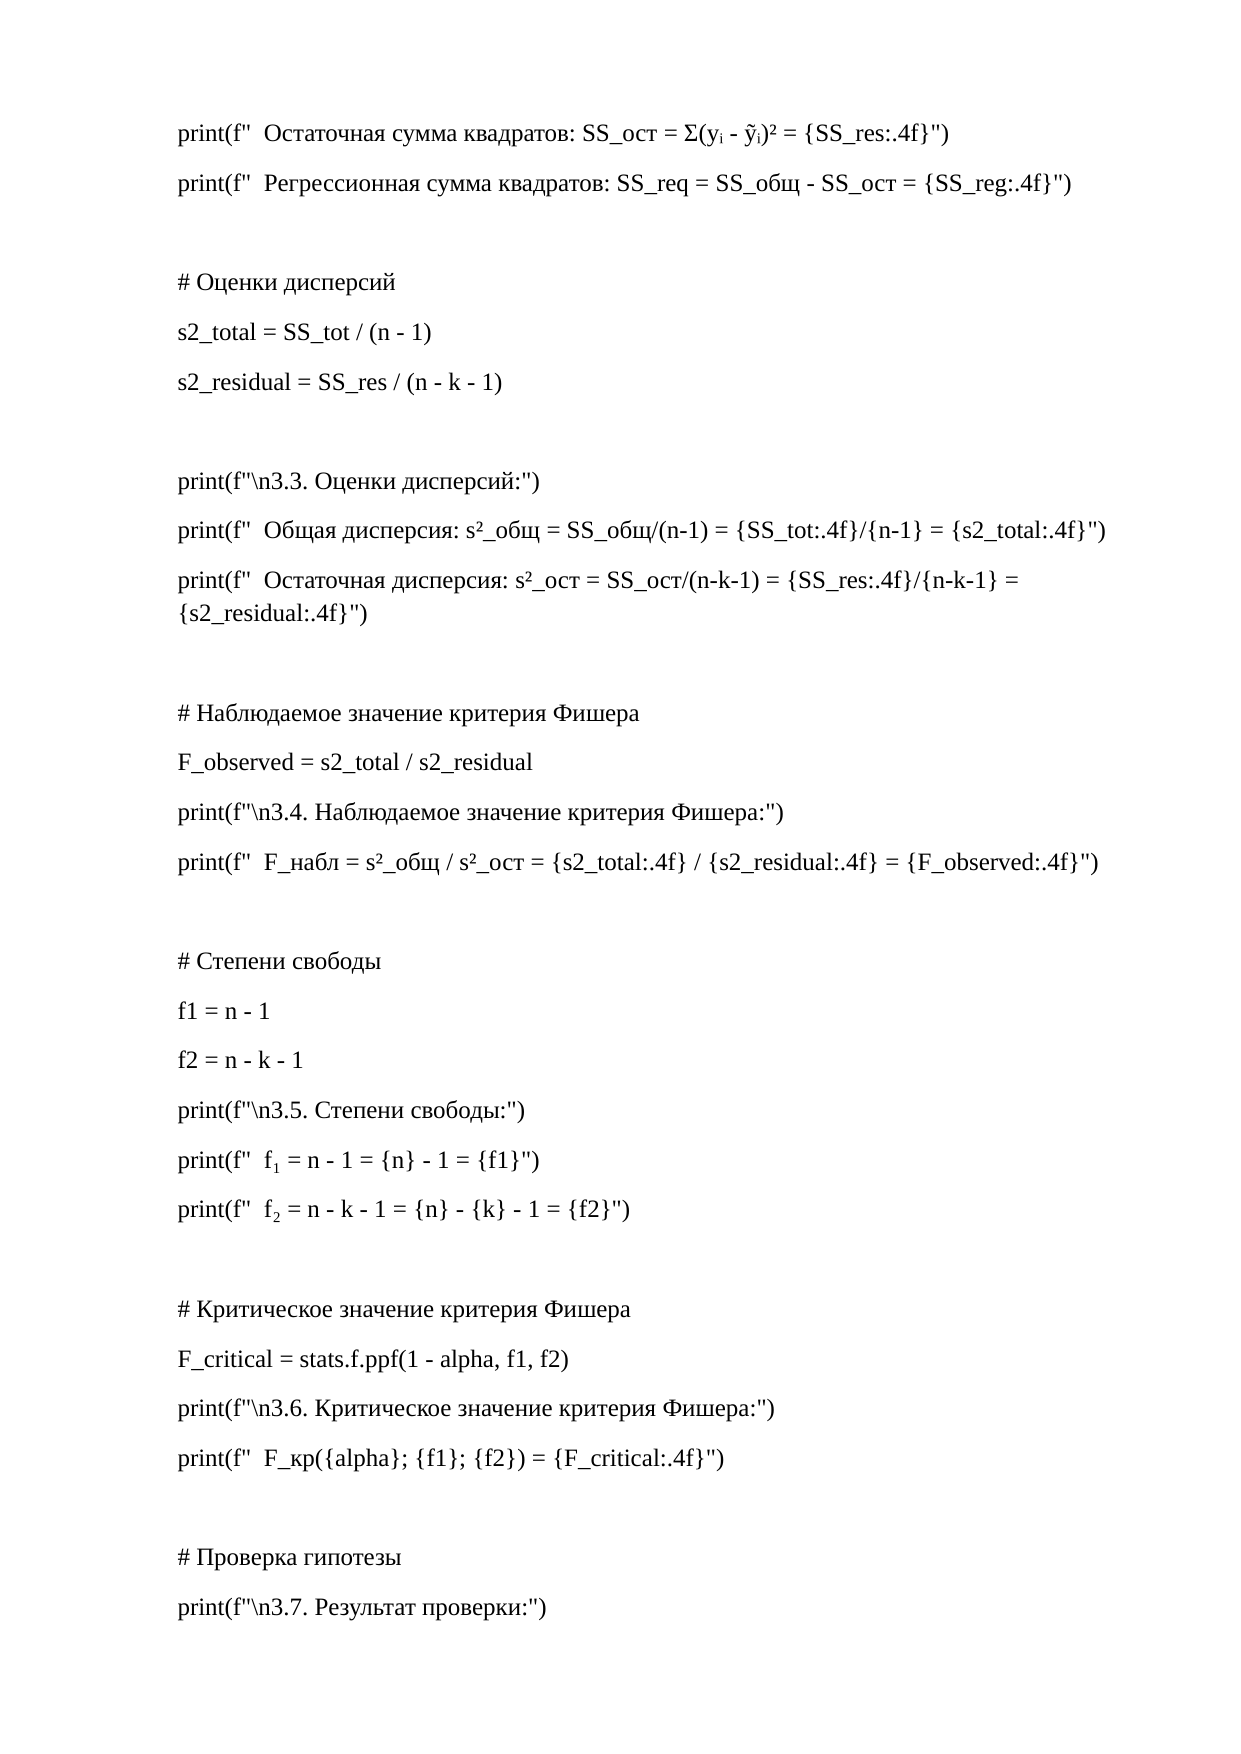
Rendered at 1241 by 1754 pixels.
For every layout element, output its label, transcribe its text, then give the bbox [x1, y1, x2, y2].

text print(f"\n3.3. Оценки дисперсий:") [177, 466, 1152, 495]
text print(f" F_набл = s²_общ / s²_ост = {s2_total:.4f} / {s2_residual:.4f} = {F_observed:.4f}") [177, 847, 1152, 876]
text F_critical = stats.f.ppf(1 - alpha, f1, f2) [177, 1344, 1152, 1372]
text print(f" F_кр({alpha}; {f1}; {f2}) = {F_critical:.4f}") [177, 1443, 1152, 1472]
text print(f" Остаточная сумма квадратов: SS_ост = Σ(yᵢ - ỹᵢ)² = {SS_res:.4f}") [177, 118, 1152, 147]
text # Проверка гипотезы [177, 1542, 1152, 1571]
text s2_residual = SS_res / (n - k - 1) [177, 367, 1152, 395]
text print(f"\n3.5. Степени свободы:") [177, 1095, 1152, 1124]
text # Критическое значение критерия Фишера [177, 1294, 1152, 1323]
text print(f"\n3.4. Наблюдаемое значение критерия Фишера:") [177, 797, 1152, 826]
text # Степени свободы [177, 946, 1152, 975]
text print(f"\n3.6. Критическое значение критерия Фишера:") [177, 1393, 1152, 1422]
text f1 = n - 1 [177, 996, 1152, 1024]
text f2 = n - k - 1 [177, 1046, 1152, 1074]
text print(f" Остаточная дисперсия: s²_ост = SS_ост/(n-k-1) = {SS_res:.4f}/{n-k-1} = {s2_residual:.4f}") [177, 565, 1152, 627]
text print(f"\n3.7. Результат проверки:") [177, 1592, 1152, 1621]
text print(f" f₁ = n - 1 = {n} - 1 = {f1}") [177, 1145, 1152, 1174]
text # Оценки дисперсий [177, 267, 1152, 296]
text s2_total = SS_tot / (n - 1) [177, 317, 1152, 346]
text print(f" f₂ = n - k - 1 = {n} - {k} - 1 = {f2}") [177, 1194, 1152, 1223]
text F_observed = s2_total / s2_residual [177, 747, 1152, 776]
text print(f" Регрессионная сумма квадратов: SS_req = SS_общ - SS_ост = {SS_reg:.4f}") [177, 168, 1152, 197]
text # Наблюдаемое значение критерия Фишера [177, 698, 1152, 726]
text print(f" Общая дисперсия: s²_общ = SS_общ/(n-1) = {SS_tot:.4f}/{n-1} = {s2_total:.4f}") [177, 516, 1152, 544]
